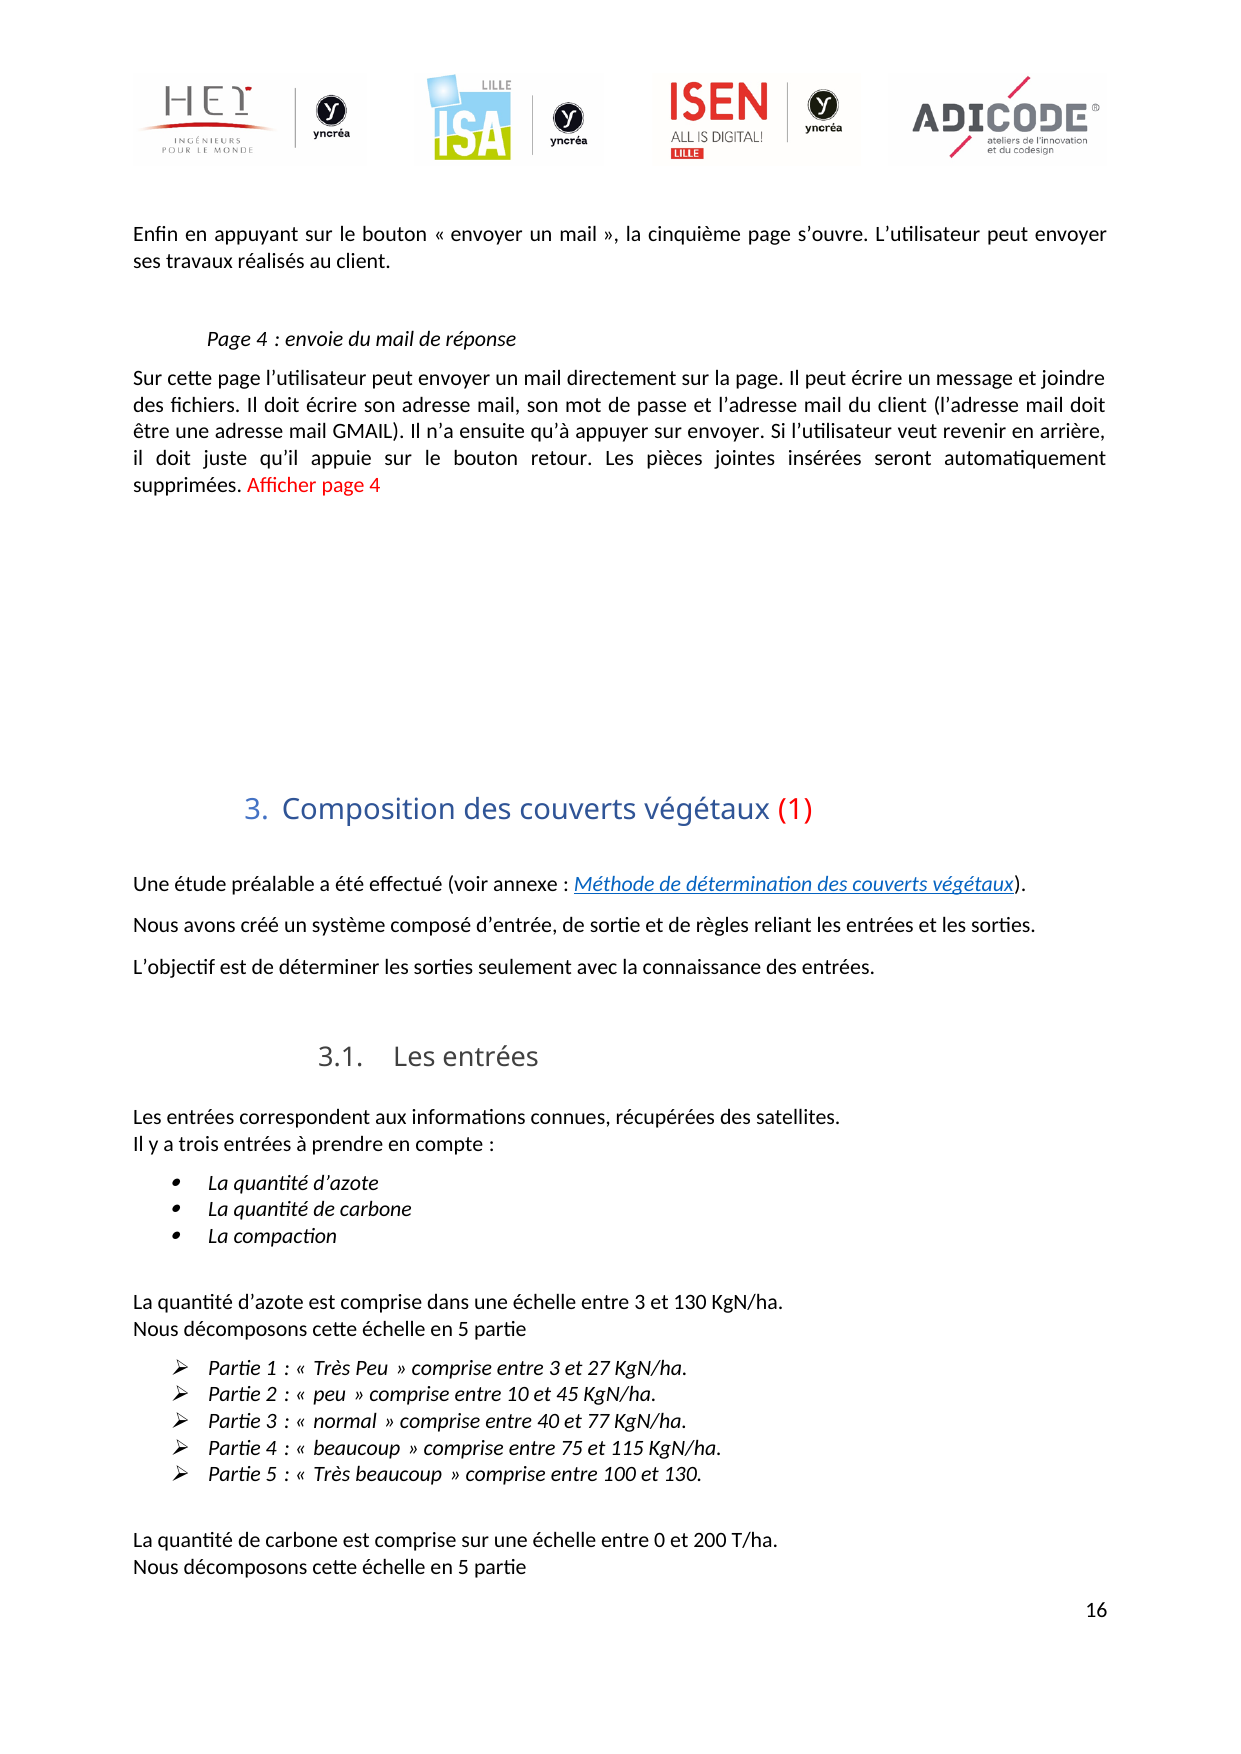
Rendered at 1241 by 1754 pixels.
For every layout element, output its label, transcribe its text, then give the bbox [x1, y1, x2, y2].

list Partie 5 : « Très beaucoup » comprise entre 100 et 130. [170, 1461, 1107, 1487]
list La quantité de carbone [170, 1196, 1107, 1222]
list Partie 2 : « peu » comprise entre 10 et 45 KgN/ha. [170, 1381, 1107, 1407]
text Une étude préalable a été effectué (voir annexe : Méthode de détermination des couverts végétaux). [133, 870, 1107, 897]
text Page 4 : envoie du mail de réponse [133, 325, 1107, 352]
text Enfin en appuyant sur le bouton « envoyer un mail », la cinquième page s’ouvre. L’utilisateur peut envoyer ses travaux réalisés au client. [133, 220, 1107, 273]
list Partie 4 : « beaucoup » comprise entre 75 et 115 KgN/ha. [170, 1434, 1107, 1461]
list La quantité d’azote [170, 1169, 1107, 1196]
text L’objectif est de déterminer les sorties seulement avec la connaissance des entrées. [133, 953, 1107, 980]
text Nous avons créé un système composé d’entrée, de sortie et de règles reliant les entrées et les sorties. [133, 912, 1107, 938]
picture [132, 73, 1108, 166]
text La quantité d’azote est comprise dans une échelle entre 3 et 130 KgN/ha. [133, 1288, 1107, 1315]
text Sur cette page l’utilisateur peut envoyer un mail directement sur la page. Il peut écrire un message et joindre des fichiers. Il doit écrire son adresse mail, son mot de passe et l’adresse mail du client (l’adresse mail doit être une adresse mail GMAIL). Il n’a ensuite qu’à appuyer sur envoyer. Si l’utilisateur veut revenir en arrière, il doit juste qu’il appuie sur le bouton retour. Les pièces jointes insérées seront automatiquement supprimées. Afficher page 4 [133, 364, 1107, 498]
text Nous décomposons cette échelle en 5 partie [133, 1553, 1107, 1580]
subtitle Composition des couverts végétaux (1) [244, 788, 1107, 828]
text Nous décomposons cette échelle en 5 partie [133, 1315, 1107, 1341]
list La compaction [170, 1222, 1107, 1249]
text Les entrées correspondent aux informations connues, récupérées des satellites. [133, 1103, 1107, 1130]
list Partie 3 : « normal » comprise entre 40 et 77 KgN/ha. [170, 1407, 1107, 1434]
text La quantité de carbone est comprise sur une échelle entre 0 et 200 T/ha. [133, 1526, 1107, 1553]
text Il y a trois entrées à prendre en compte : [133, 1130, 1107, 1156]
subtitle Les entrées [318, 1037, 1107, 1074]
list Partie 1 : « Très Peu » comprise entre 3 et 27 KgN/ha. [170, 1354, 1107, 1381]
